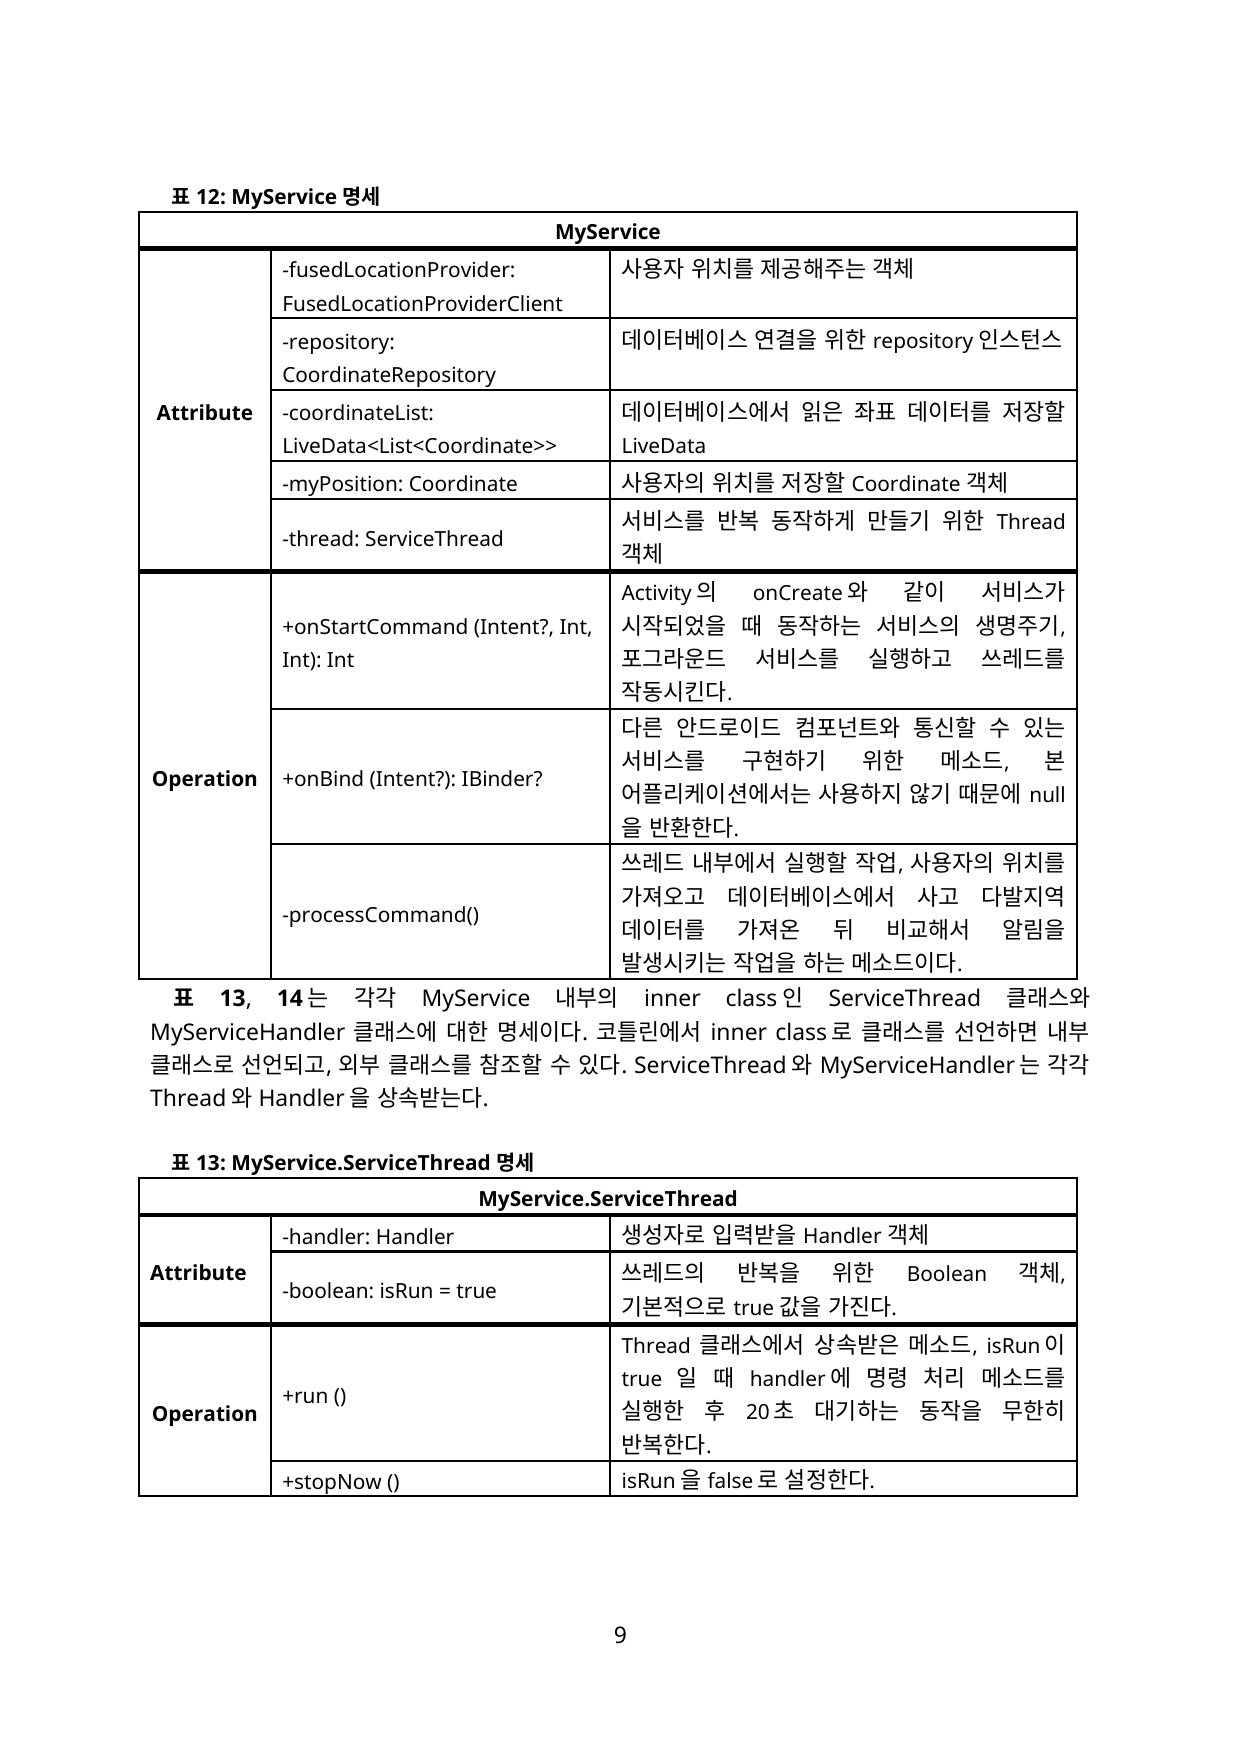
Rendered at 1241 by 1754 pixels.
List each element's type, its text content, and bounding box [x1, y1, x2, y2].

table_cell 사용자 위치를 제공해주는 객체 [611, 251, 1076, 317]
text 표 12: MyService 명세 [150, 177, 1090, 211]
table_cell isRun을 false로 설정한다. [611, 1462, 1076, 1495]
table_cell +onStartCommand (Intent?, Int, Int): Int [272, 574, 609, 707]
table_cell -handler: Handler [272, 1217, 609, 1250]
table_cell 데이터베이스에서 읽은 좌표 데이터를 저장할 LiveData [611, 391, 1076, 460]
table_cell +run () [272, 1327, 609, 1460]
text 표 13: MyService.ServiceThread 명세 [150, 1144, 1090, 1177]
table_cell Thread 클래스에서 상속받은 메소드, isRun이 true 일 때 handler에 명령 처리 메소드를 실행한 후 20초 대기하는 동작을 무한히 반복한다. [611, 1327, 1076, 1460]
table_cell -repository: CoordinateRepository [272, 319, 609, 389]
table_cell 사용자의 위치를 저장할 Coordinate 객체 [611, 462, 1076, 498]
text 표 13, 14는 각각 MyService 내부의 inner class인 ServiceThread 클래스와 MyServiceHandler 클래스에 대한 명세이다. 코틀린에서 inner class로 클래스를 선언하면 내부 클래스로 선언되고, 외부 클래스를 참조할 수 있다. ServiceThread와 MyServiceHandler는 각각 Thread와 Handler을 상속받는다. [150, 980, 1090, 1114]
table_cell -myPosition: Coordinate [272, 462, 609, 498]
table_cell +stopNow () [272, 1462, 609, 1495]
table_cell 쓰레드 내부에서 실행할 작업, 사용자의 위치를 가져오고 데이터베이스에서 사고 다발지역 데이터를 가져온 뒤 비교해서 알림을 발생시키는 작업을 하는 메소드이다. [611, 845, 1076, 978]
table_cell +onBind (Intent?): IBinder? [272, 710, 609, 843]
table_cell Operation [140, 1327, 270, 1495]
table_cell 데이터베이스 연결을 위한 repository 인스턴스 [611, 319, 1076, 389]
table_cell Activity의 onCreate와 같이 서비스가 시작되었을 때 동작하는 서비스의 생명주기, 포그라운드 서비스를 실행하고 쓰레드를 작동시킨다. [611, 574, 1076, 707]
table_cell -boolean: isRun = true [272, 1253, 609, 1322]
table_cell 서비스를 반복 동작하게 만들기 위한 Thread 객체 [611, 500, 1076, 569]
table_cell 다른 안드로이드 컴포넌트와 통신할 수 있는 서비스를 구현하기 위한 메소드, 본 어플리케이션에서는 사용하지 않기 때문에 null을 반환한다. [611, 710, 1076, 843]
table_cell 쓰레드의 반복을 위한 Boolean 객체, 기본적으로 true 값을 가진다. [611, 1253, 1076, 1322]
table_header MyService.ServiceThread [140, 1179, 1076, 1212]
table_cell Operation [140, 574, 270, 978]
table_cell 생성자로 입력받을 Handler 객체 [611, 1217, 1076, 1250]
table_cell Attribute [140, 251, 270, 569]
table_cell -coordinateList: LiveData<List<Coordinate>> [272, 391, 609, 460]
table_cell Attribute [140, 1217, 270, 1322]
table_header MyService [140, 213, 1076, 246]
table_cell -fusedLocationProvider: FusedLocationProviderClient [272, 251, 609, 317]
table_cell -thread: ServiceThread [272, 500, 609, 569]
table_cell -processCommand() [272, 845, 609, 978]
